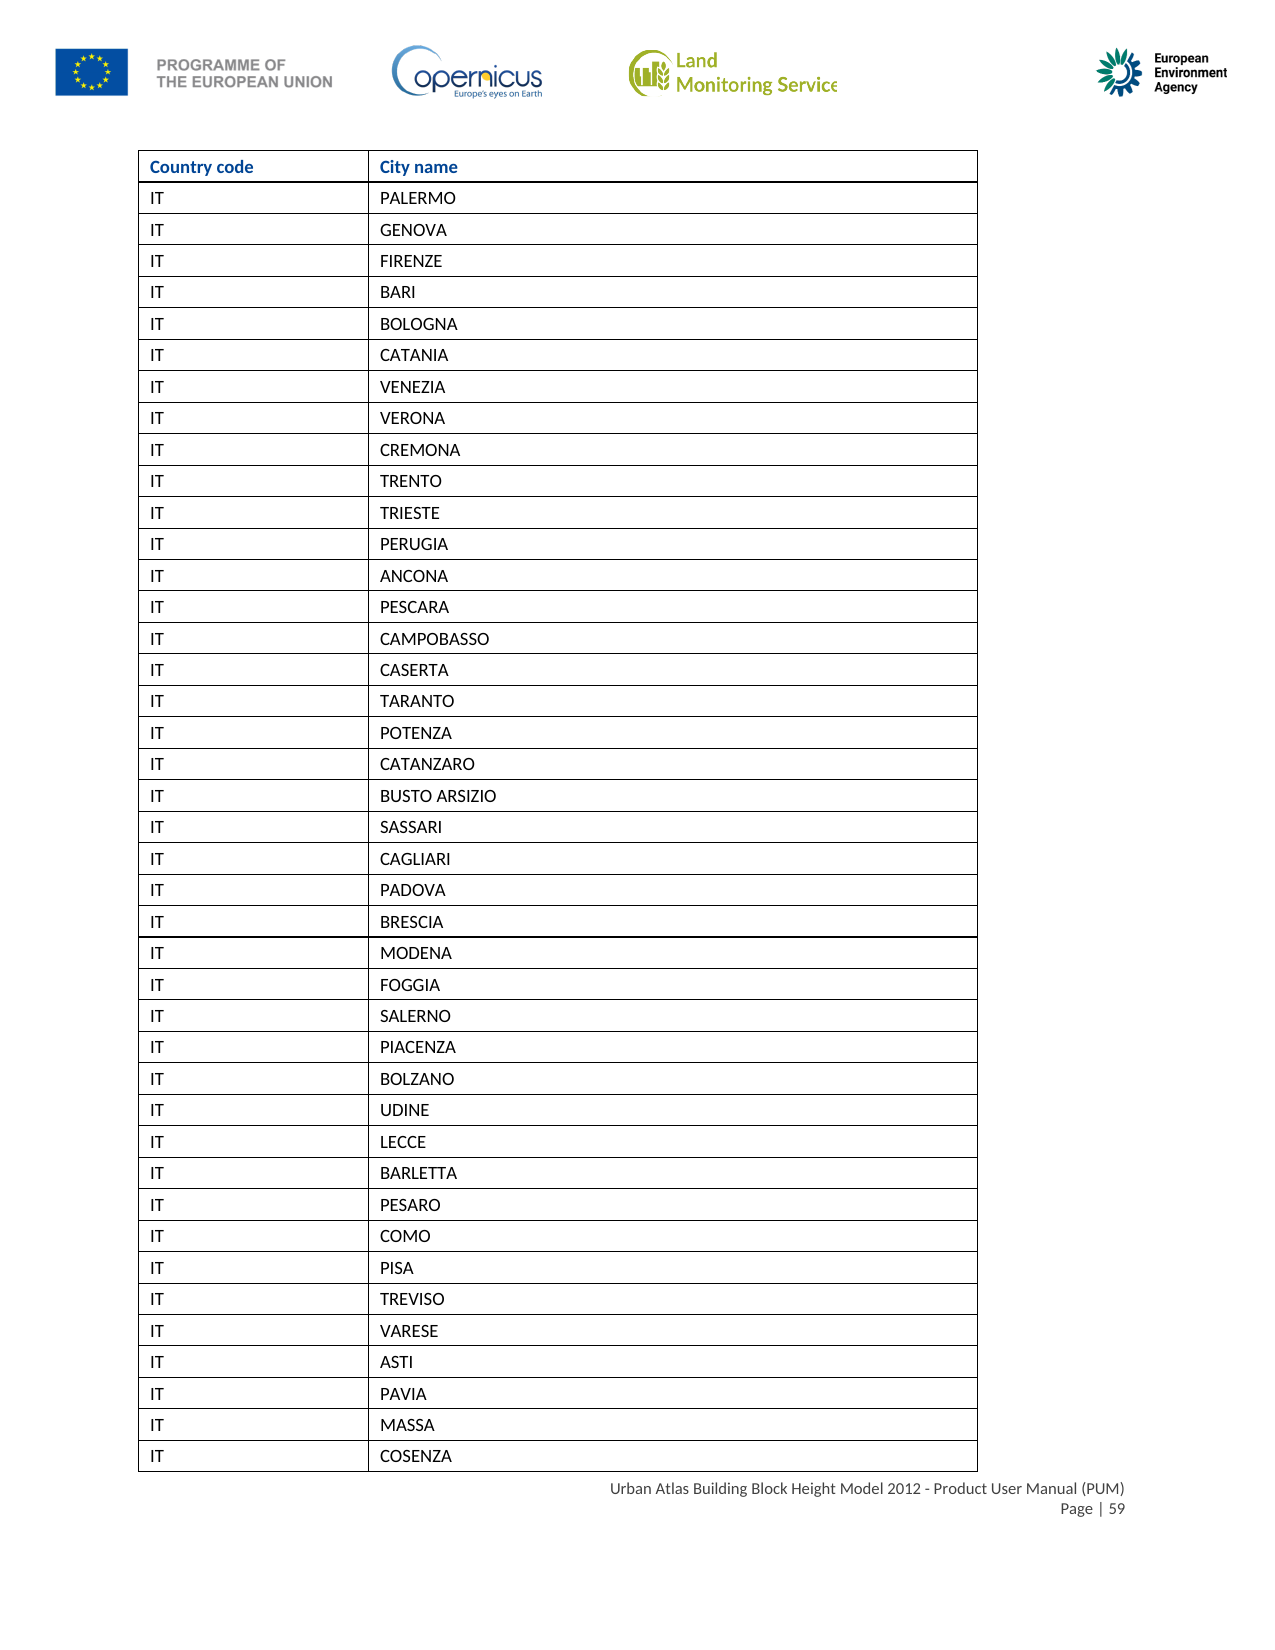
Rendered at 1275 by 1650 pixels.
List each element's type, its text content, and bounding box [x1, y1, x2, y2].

table_cell TRENTO [369, 466, 977, 496]
table_cell IT [139, 969, 368, 999]
table_cell VENEZIA [369, 371, 977, 402]
table_cell TARANTO [369, 686, 977, 716]
table_cell SALERNO [369, 1000, 977, 1031]
table_cell CREMONA [369, 434, 977, 464]
table_cell PAVIA [369, 1378, 977, 1408]
table_cell CATANIA [369, 340, 977, 370]
table_cell ANCONA [369, 560, 977, 590]
table_cell IT [139, 1221, 368, 1251]
table_cell IT [139, 875, 368, 905]
table_cell IT [139, 529, 368, 559]
table_cell IT [139, 434, 368, 464]
table_cell CASERTA [369, 654, 977, 685]
table_cell IT [139, 906, 368, 936]
table_cell IT [139, 245, 368, 276]
table_cell IT [139, 1189, 368, 1219]
table_cell BUSTO ARSIZIO [369, 780, 977, 811]
table_cell IT [139, 1095, 368, 1125]
table_cell IT [139, 1158, 368, 1188]
table_cell IT [139, 214, 368, 244]
table_cell BOLOGNA [369, 308, 977, 339]
table_cell IT [139, 466, 368, 496]
table_cell IT [139, 1000, 368, 1031]
table_cell BARLETTA [369, 1158, 977, 1188]
table_cell TRIESTE [369, 497, 977, 527]
table_cell IT [139, 371, 368, 402]
table_cell BRESCIA [369, 906, 977, 936]
table_cell VERONA [369, 403, 977, 433]
table_cell POTENZA [369, 717, 977, 748]
table_cell CATANZARO [369, 749, 977, 779]
table_cell IT [139, 623, 368, 653]
table_cell IT [139, 717, 368, 748]
table_cell VARESE [369, 1315, 977, 1345]
table_cell MASSA [369, 1409, 977, 1440]
table_cell IT [139, 340, 368, 370]
table_cell GENOVA [369, 214, 977, 244]
table_cell MODENA [369, 938, 977, 968]
table_cell IT [139, 497, 368, 527]
picture [29, 21, 351, 124]
table_cell CAGLIARI [369, 843, 977, 873]
table_cell IT [139, 843, 368, 873]
table_cell IT [139, 1315, 368, 1345]
table_cell IT [139, 183, 368, 213]
table_cell IT [139, 1409, 368, 1440]
table_cell IT [139, 591, 368, 622]
table_cell PIACENZA [369, 1032, 977, 1062]
table_cell PADOVA [369, 875, 977, 905]
table_cell ASTI [369, 1346, 977, 1377]
table_cell IT [139, 812, 368, 842]
table_cell IT [139, 938, 368, 968]
table_cell IT [139, 277, 368, 307]
table_cell LECCE [369, 1126, 977, 1157]
table_cell IT [139, 1284, 368, 1314]
table_cell IT [139, 1063, 368, 1094]
table_cell PALERMO [369, 183, 977, 213]
table_cell IT [139, 308, 368, 339]
picture [1094, 46, 1228, 97]
table_cell IT [139, 1032, 368, 1062]
table_cell BOLZANO [369, 1063, 977, 1094]
table_cell COMO [369, 1221, 977, 1251]
table_cell IT [139, 1126, 368, 1157]
table_cell IT [139, 686, 368, 716]
table_cell PESARO [369, 1189, 977, 1219]
table_cell FOGGIA [369, 969, 977, 999]
table_header City name [369, 151, 977, 181]
table_cell IT [139, 560, 368, 590]
table_cell FIRENZE [369, 245, 977, 276]
table_header Country code [139, 151, 368, 181]
table_cell IT [139, 654, 368, 685]
table_cell IT [139, 1378, 368, 1408]
table_cell IT [139, 1441, 368, 1471]
table_cell COSENZA [369, 1441, 977, 1471]
table_cell TREVISO [369, 1284, 977, 1314]
table_cell PISA [369, 1252, 977, 1282]
table_cell IT [139, 1252, 368, 1282]
table_cell IT [139, 1346, 368, 1377]
table_cell IT [139, 780, 368, 811]
table_cell IT [139, 749, 368, 779]
table_cell SASSARI [369, 812, 977, 842]
table_cell IT [139, 403, 368, 433]
table_cell CAMPOBASSO [369, 623, 977, 653]
table_cell PERUGIA [369, 529, 977, 559]
table_cell UDINE [369, 1095, 977, 1125]
table_cell PESCARA [369, 591, 977, 622]
table_cell BARI [369, 277, 977, 307]
picture [628, 50, 837, 97]
picture [371, 15, 560, 130]
